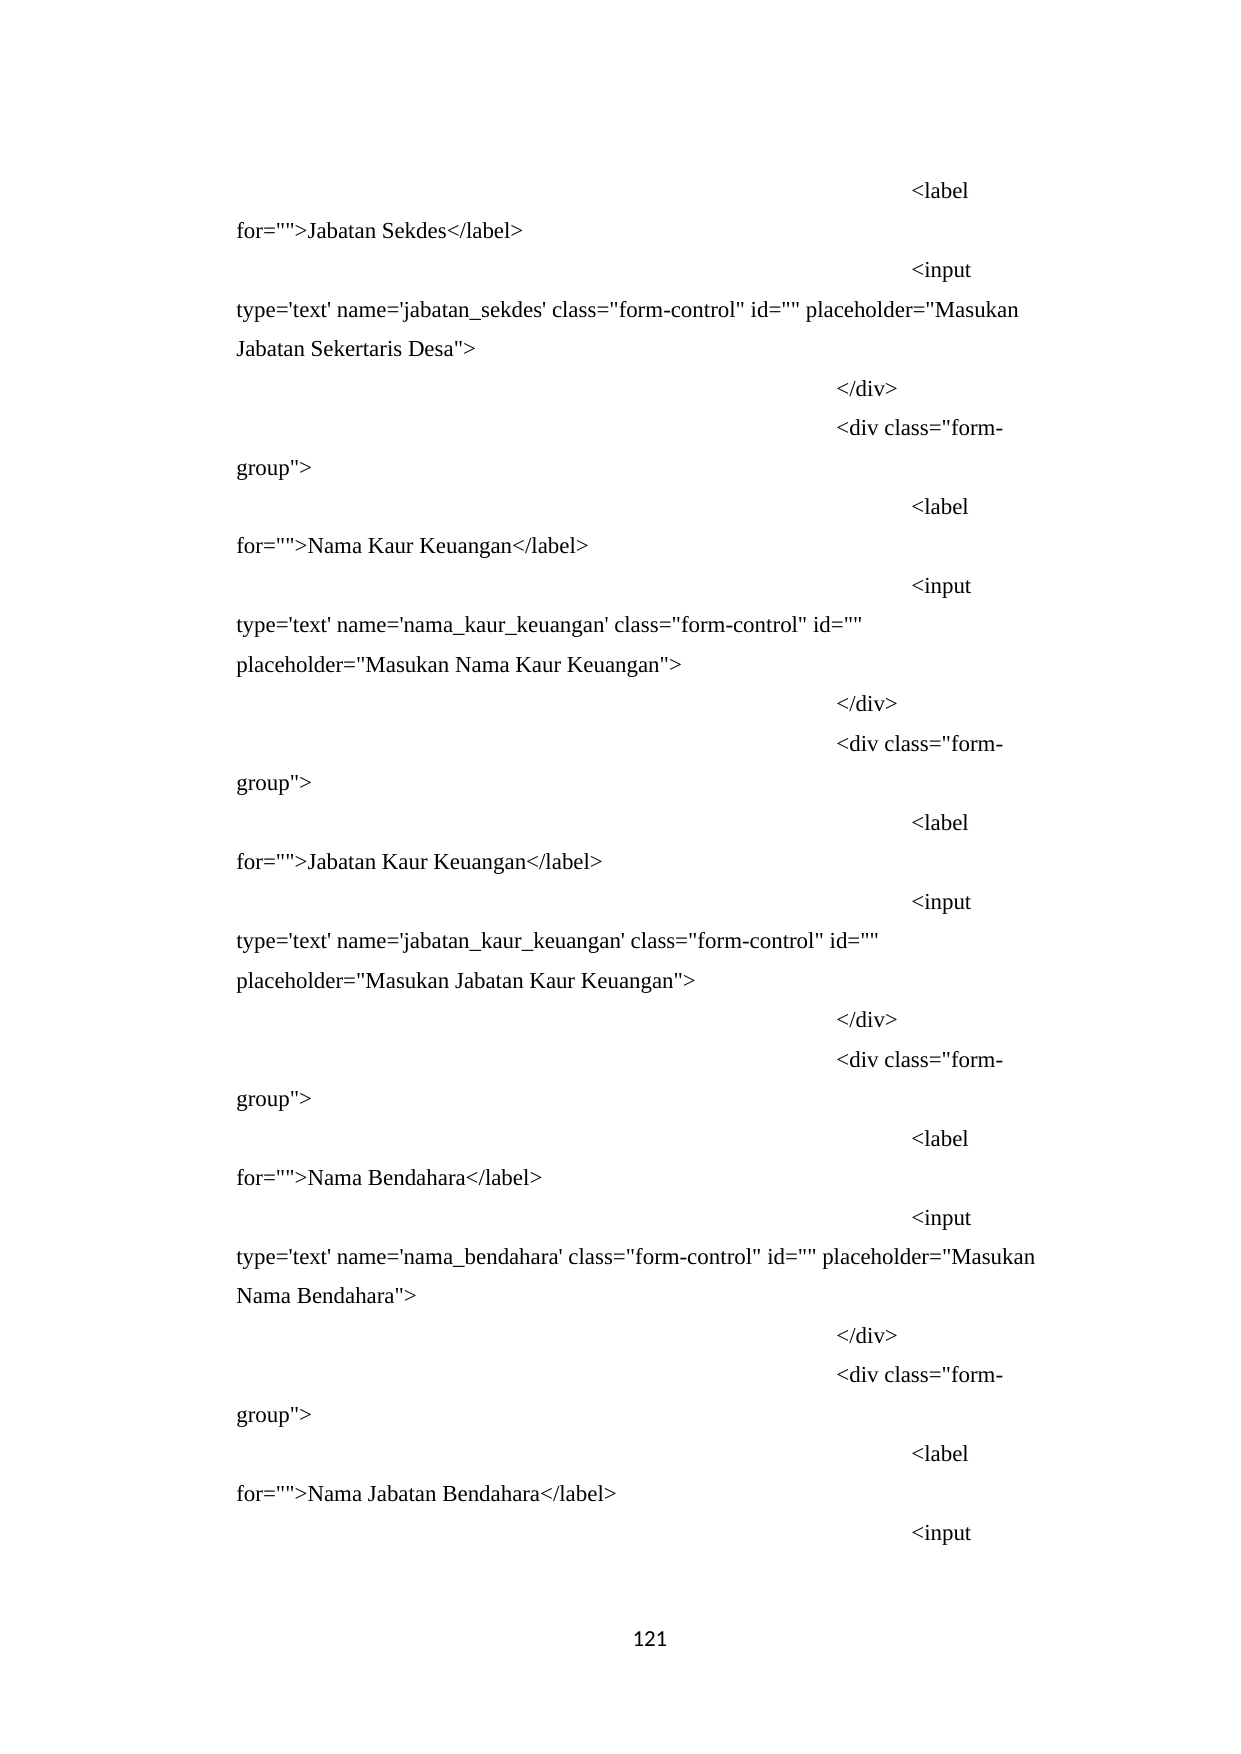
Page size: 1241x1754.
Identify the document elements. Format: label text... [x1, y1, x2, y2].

text <input type='text' name='nama_kaur_keuangan' class="form-control" id="" placeholder="Masukan Nama Kaur Keuangan"> [236, 572, 1063, 677]
text <input type='text' name='jabatan_sekdes' class="form-control" id="" placeholder="Masukan Jabatan Sekertaris Desa"> [236, 256, 1063, 361]
text <label for="">Jabatan Sekdes</label> [236, 177, 1063, 243]
text </div> [236, 690, 1063, 717]
text <div class="form-group"> [236, 414, 1063, 480]
text <div class="form-group"> [236, 1046, 1063, 1112]
text <input type='text' name='nama_bendahara' class="form-control" id="" placeholder="Masukan Nama Bendahara"> [236, 1204, 1063, 1309]
text </div> [236, 1006, 1063, 1033]
text </div> [236, 374, 1063, 401]
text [236, 1519, 1063, 1546]
text </div> [236, 1322, 1063, 1348]
text <label for="">Nama Jabatan Bendahara</label> [236, 1441, 1063, 1506]
text <label for="">Nama Bendahara</label> [236, 1125, 1063, 1191]
text <div class="form-group"> [236, 1362, 1063, 1427]
text <div class="form-group"> [236, 730, 1063, 796]
text <label for="">Nama Kaur Keuangan</label> [236, 493, 1063, 559]
text <input type='text' name='jabatan_kaur_keuangan' class="form-control" id="" placeholder="Masukan Jabatan Kaur Keuangan"> [236, 888, 1063, 993]
text <label for="">Jabatan Kaur Keuangan</label> [236, 809, 1063, 875]
